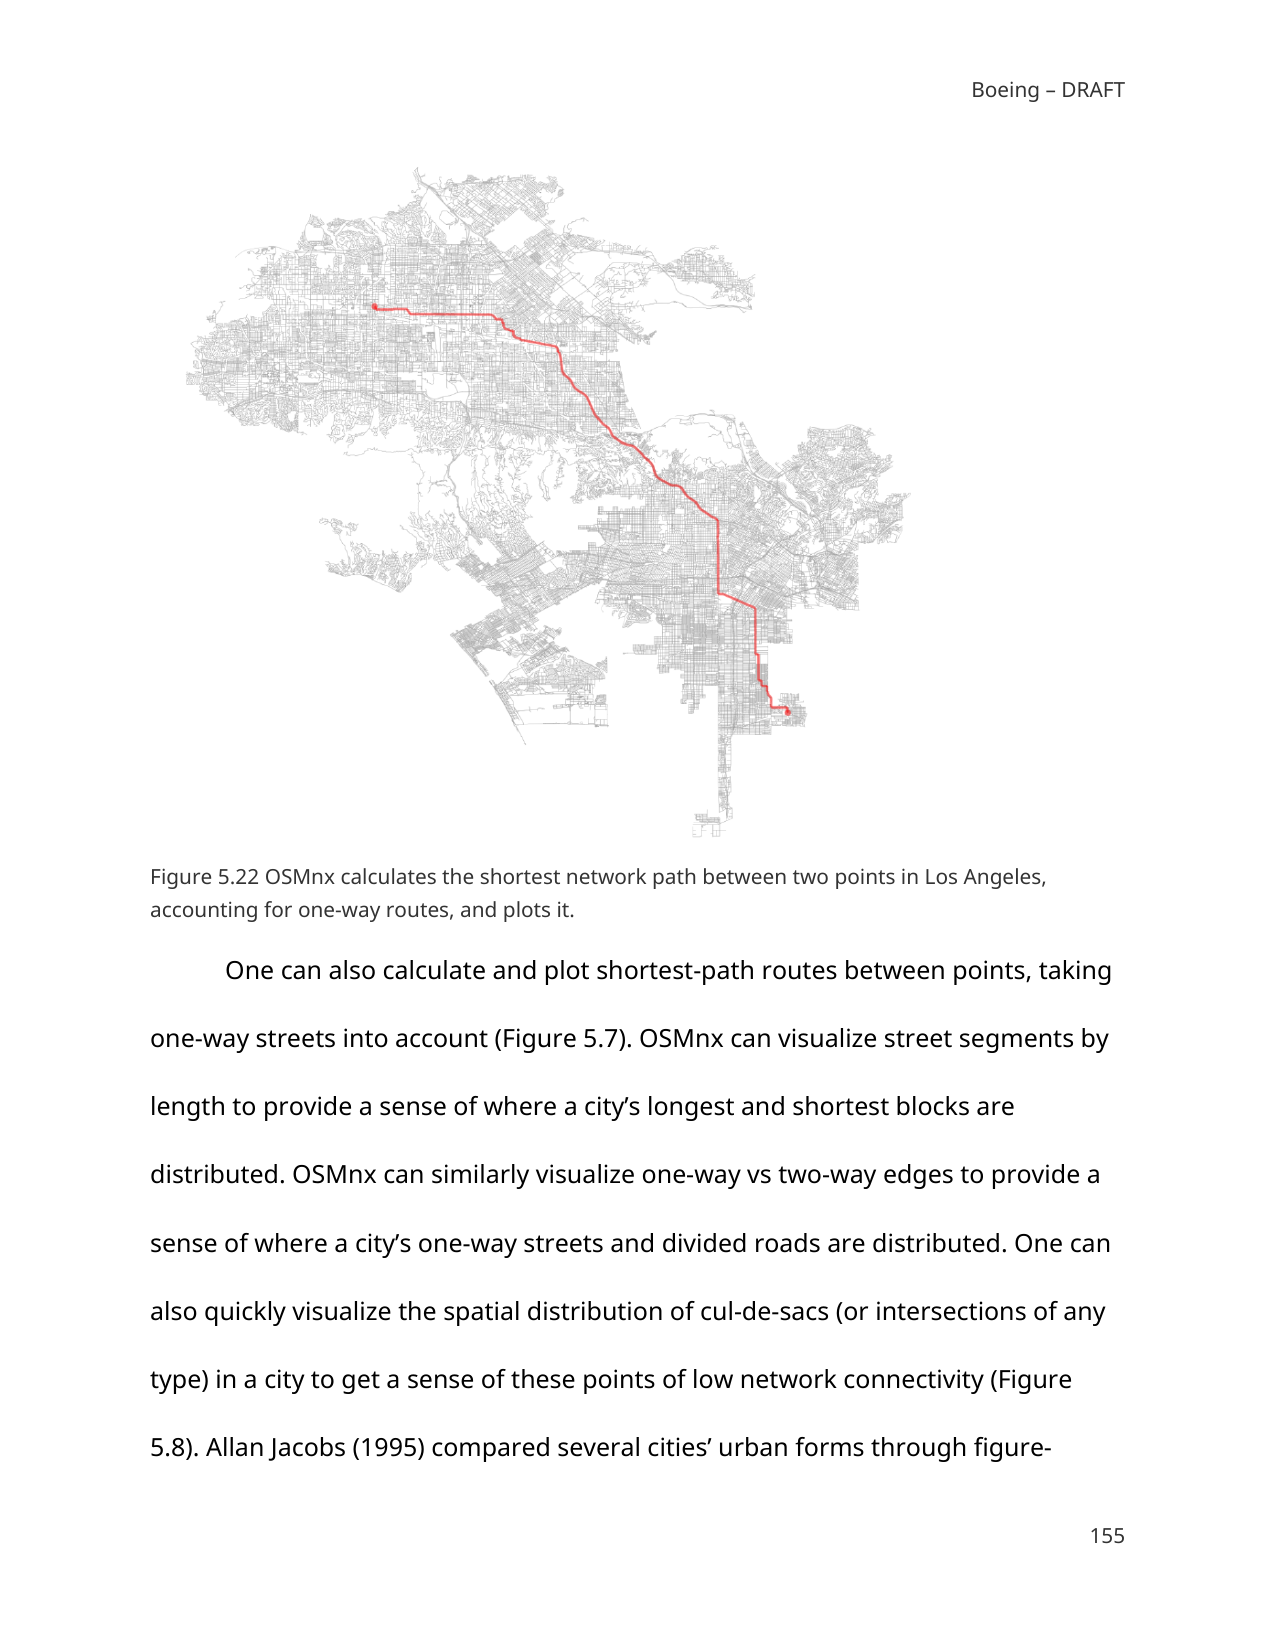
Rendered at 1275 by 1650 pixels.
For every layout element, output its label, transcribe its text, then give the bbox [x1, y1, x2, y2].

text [150, 953, 1125, 1464]
picture [150, 150, 929, 863]
